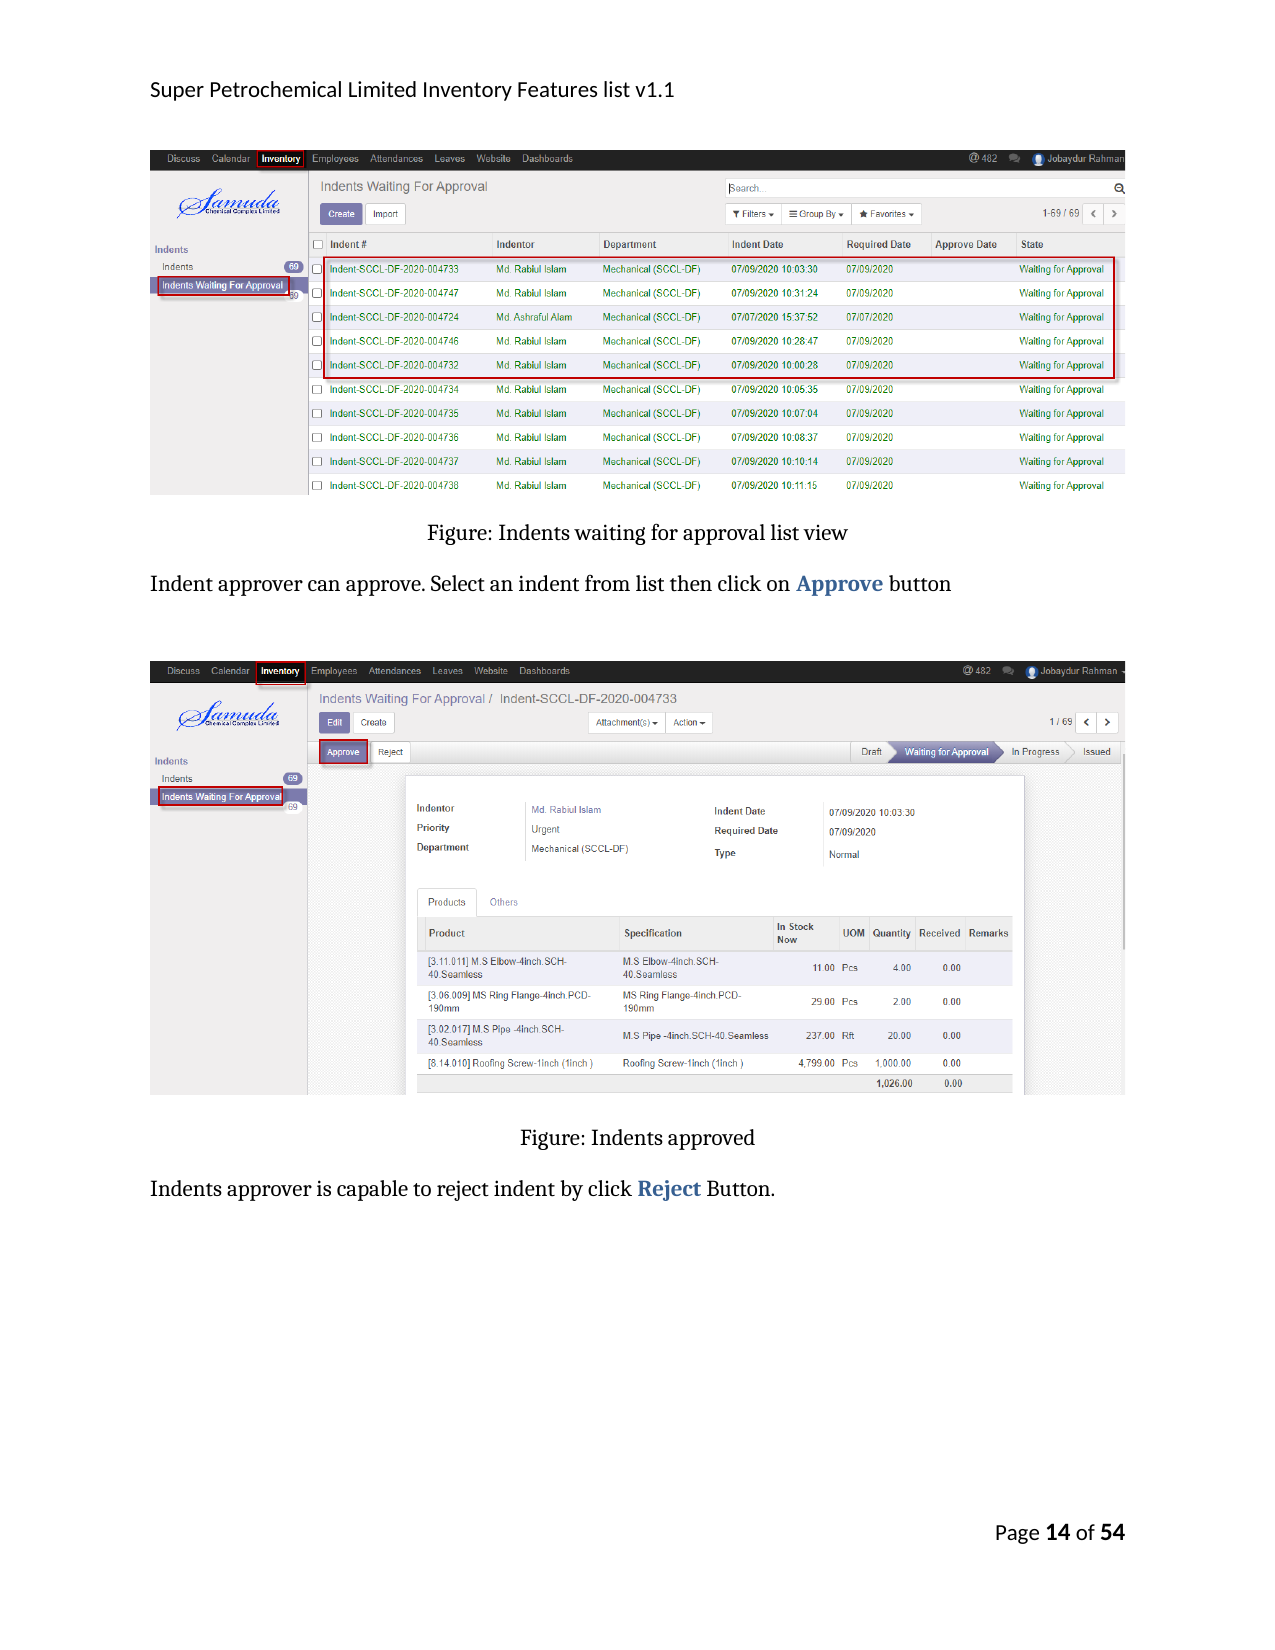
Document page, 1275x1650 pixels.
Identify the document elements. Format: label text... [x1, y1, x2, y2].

picture [150, 661, 1125, 1095]
text Indents approver is capable to reject indent by click Reject Button. [150, 1176, 1125, 1202]
text Figure: Indents waiting for approval list view [150, 519, 1125, 546]
text Indent approver can approve. Select an indent from list then click on Approve button [150, 571, 1125, 661]
picture [150, 150, 1125, 495]
text Figure: Indents approved [150, 1125, 1125, 1151]
